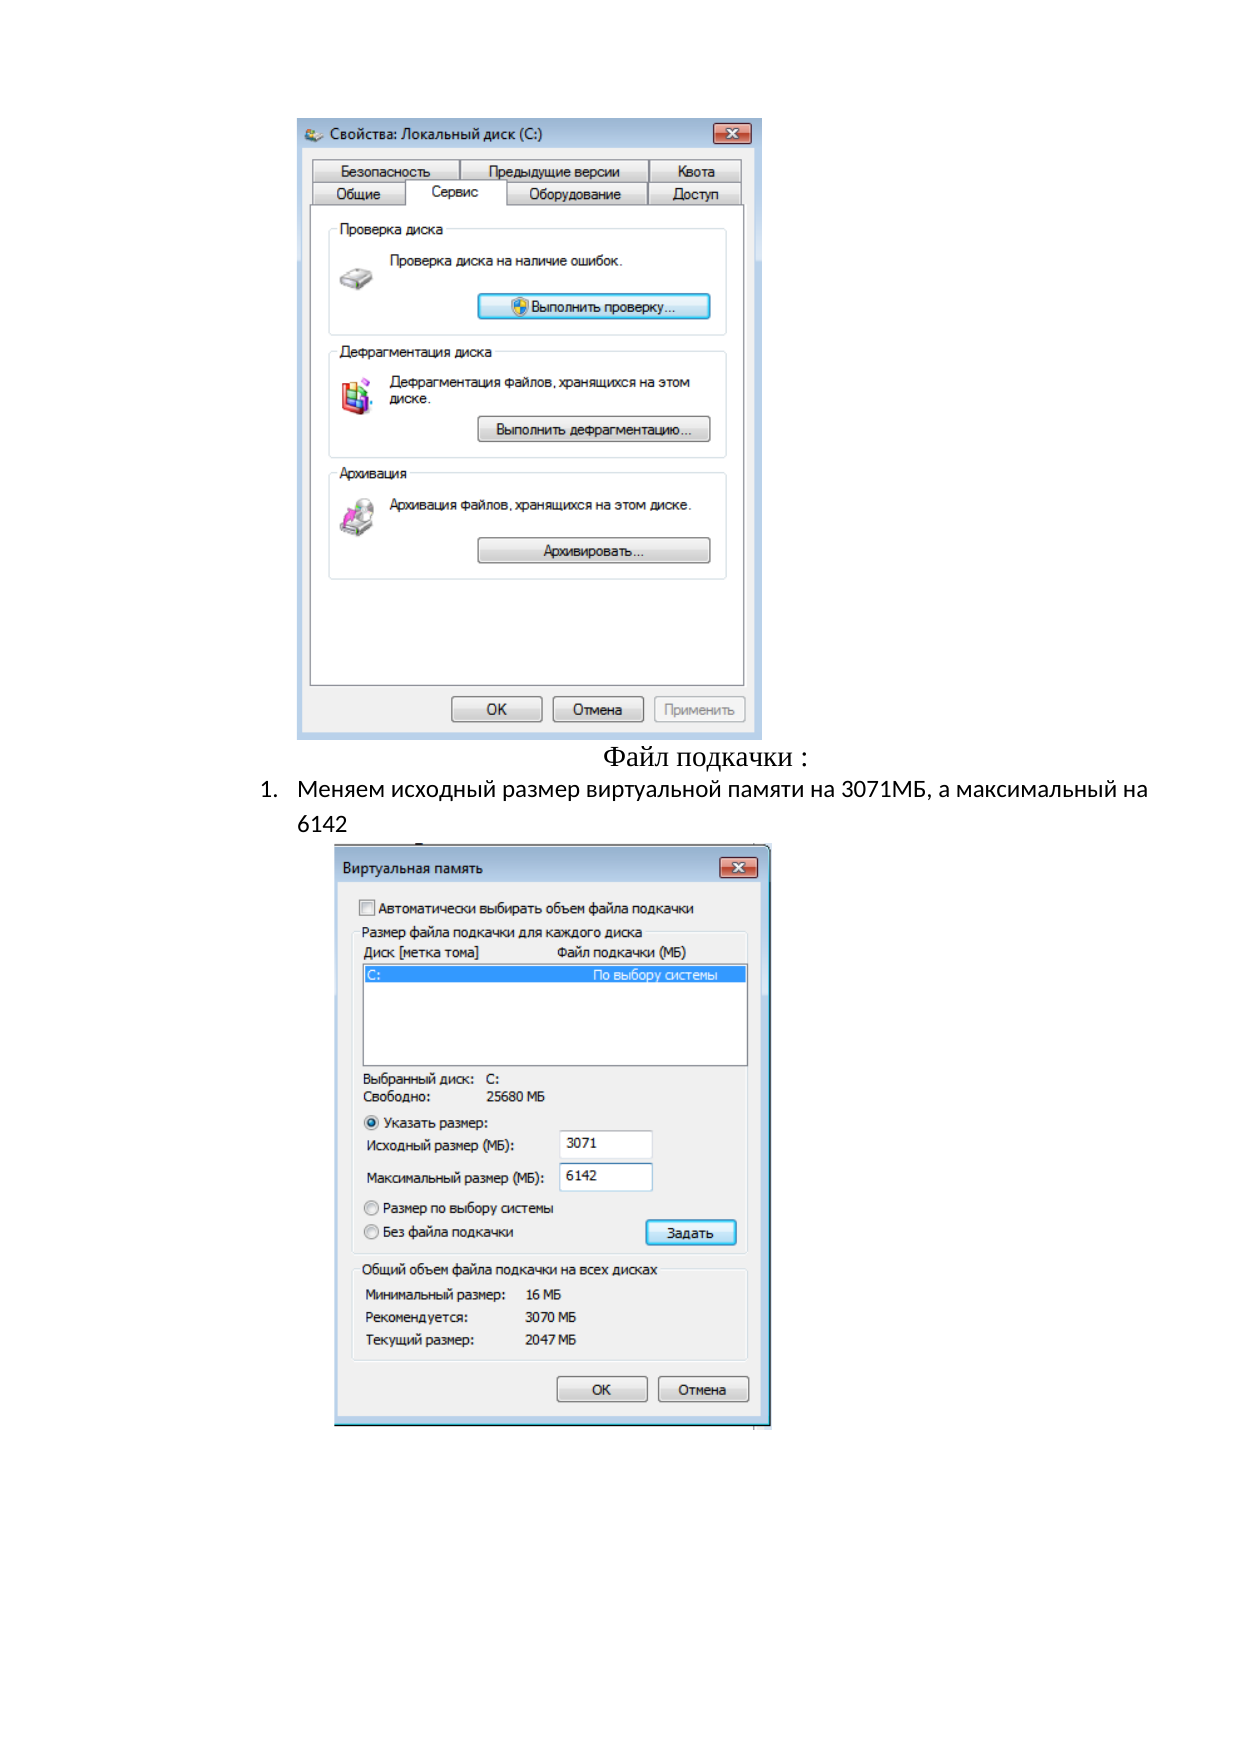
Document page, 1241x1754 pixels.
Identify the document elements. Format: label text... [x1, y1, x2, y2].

list Меняем исходный размер виртуальной памяти на 3071МБ, а максимальный на 6142 [259, 773, 1152, 838]
picture [334, 843, 772, 1430]
text Файл подкачки : [200, 739, 1152, 773]
picture [296, 118, 762, 740]
